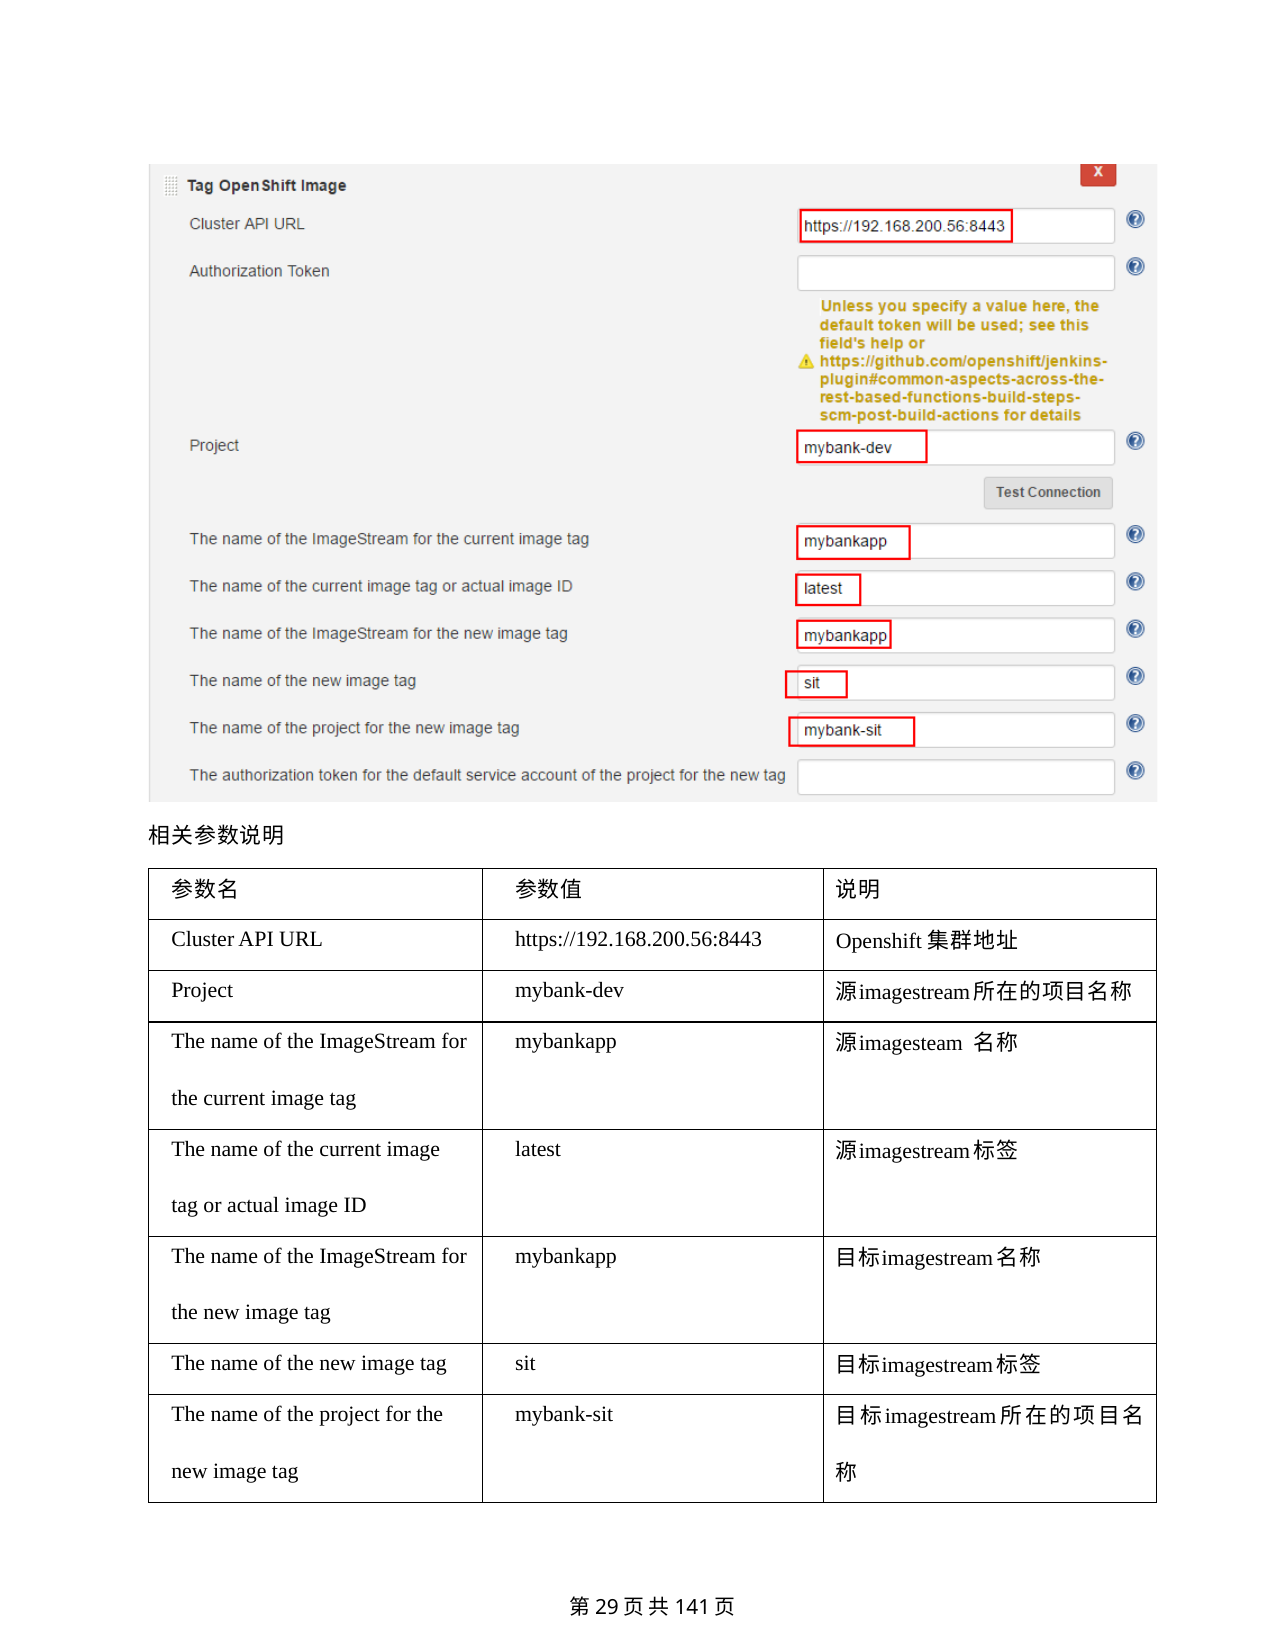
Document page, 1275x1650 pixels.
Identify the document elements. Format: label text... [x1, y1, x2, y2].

table_cell The name of the current image tag or actual image ID [149, 1130, 482, 1236]
table_cell Project [149, 971, 482, 1021]
table_cell latest [483, 1130, 823, 1236]
table_cell 目标imagestream标签 [824, 1344, 1156, 1394]
table_cell The name of the project for the new image tag [149, 1395, 482, 1502]
table_cell 源imagestream标签 [824, 1130, 1156, 1236]
table_cell https://192.168.200.56:8443 [483, 920, 823, 970]
table_cell mybankapp [483, 1023, 823, 1129]
table_cell sit [483, 1344, 823, 1394]
table_header 参数名 [149, 869, 482, 919]
table_cell 目标imagestream所在的项目名称 [824, 1395, 1156, 1502]
text 相关参数说明 [148, 815, 1156, 852]
table_header 说明 [824, 869, 1156, 919]
table_cell The name of the ImageStream for the new image tag [149, 1237, 482, 1343]
table_cell Openshift集群地址 [824, 920, 1156, 970]
table_cell 源imagestream所在的项目名称 [824, 971, 1156, 1021]
table_header 参数值 [483, 869, 823, 919]
table_cell 源imagesteam名称 [824, 1023, 1156, 1129]
table_cell The name of the ImageStream for the current image tag [149, 1023, 482, 1129]
table_cell mybankapp [483, 1237, 823, 1343]
table_cell 目标imagestream名称 [824, 1237, 1156, 1343]
picture [148, 164, 1158, 802]
table_cell Cluster API URL [149, 920, 482, 970]
table_cell mybank-sit [483, 1395, 823, 1502]
table_cell The name of the new image tag [149, 1344, 482, 1394]
table_cell mybank-dev [483, 971, 823, 1021]
